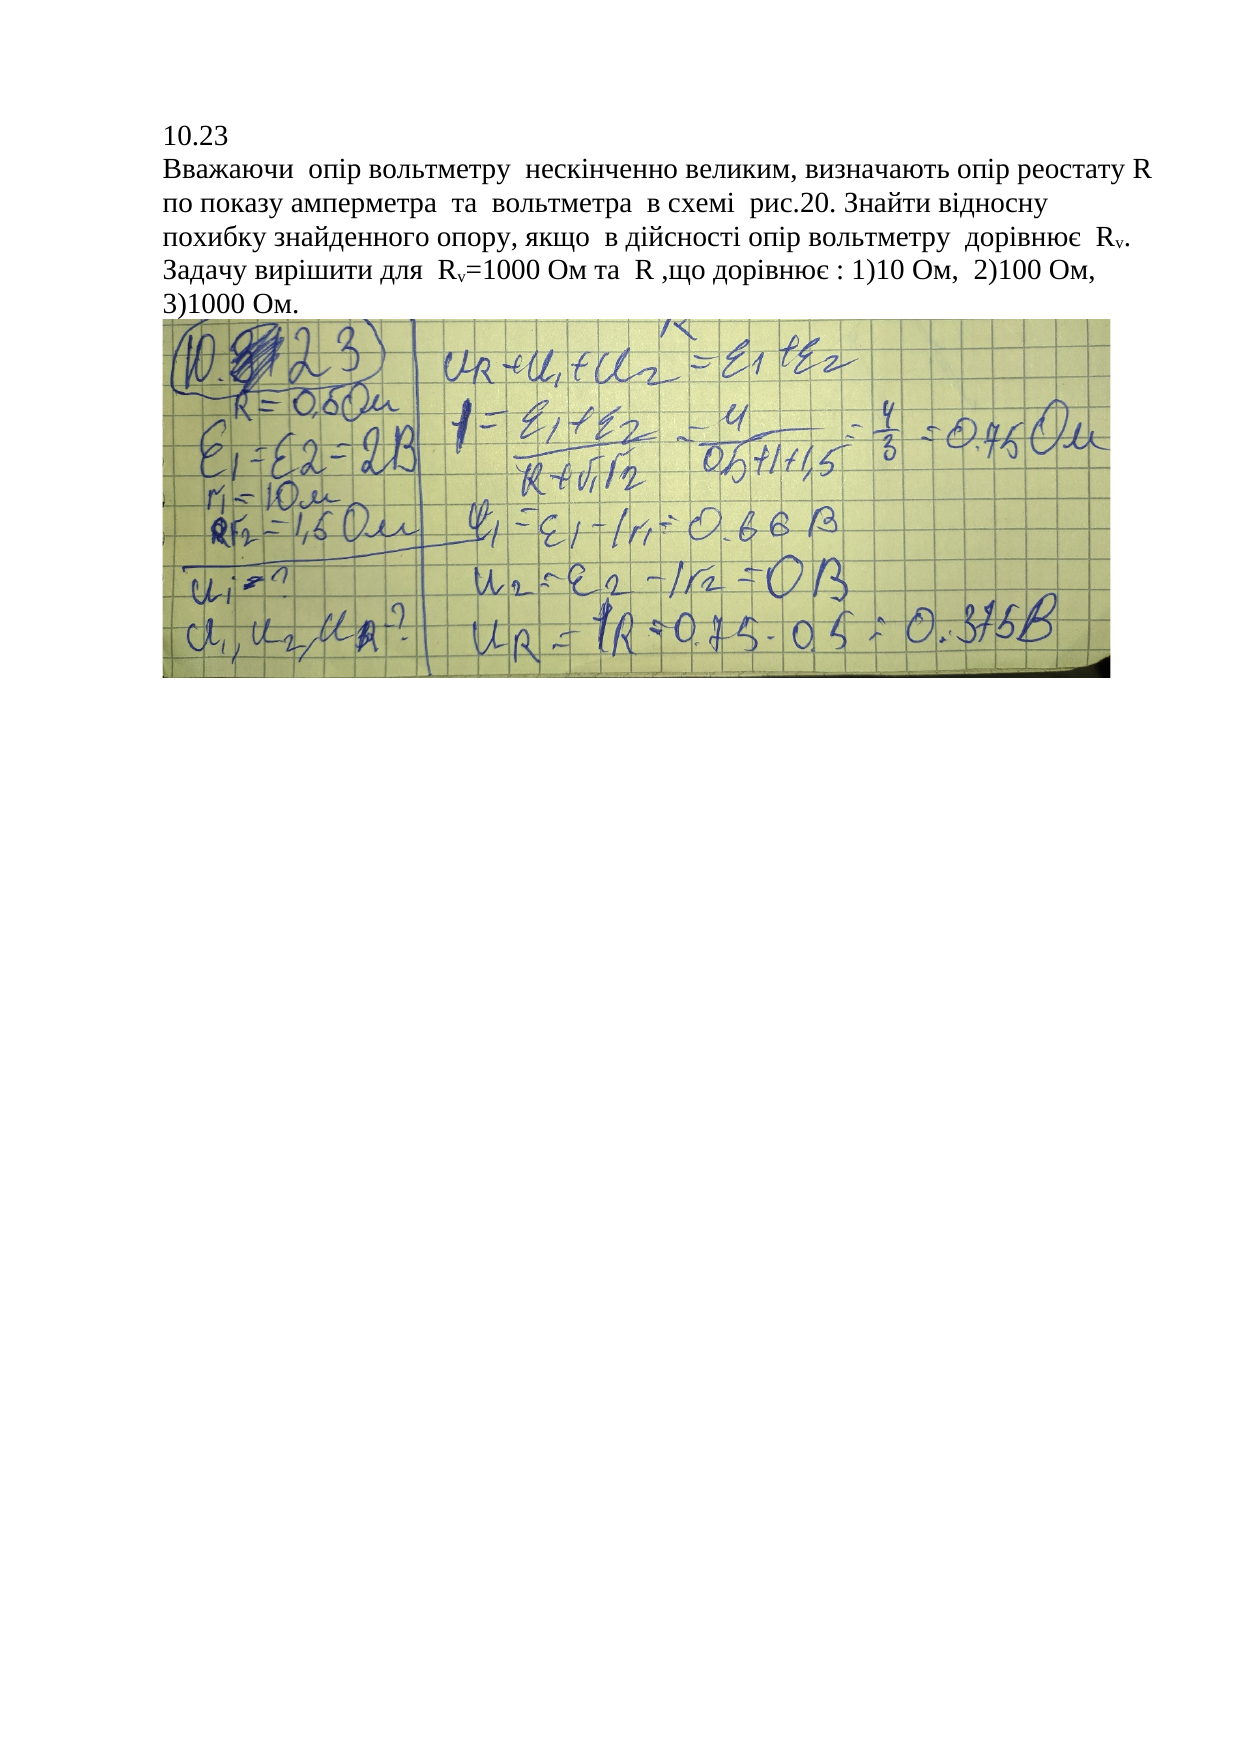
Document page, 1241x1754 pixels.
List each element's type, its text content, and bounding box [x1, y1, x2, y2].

text Вважаючи опір вольтметру нескінченно великим, визначають опір реостату R по показу амперметра та вольтметра в схемі рис.20. Знайти відносну похибку знайденного опору, якщо в дійсності опір вольтметру дорівнює Rv. Задачу вирішити для Rv=1000 Ом та R ,що дорівнює : 1)10 Ом, 2)100 Ом, 3)1000 Ом. [162, 152, 1158, 319]
picture [162, 319, 1111, 678]
text 10.23 [162, 118, 1158, 152]
